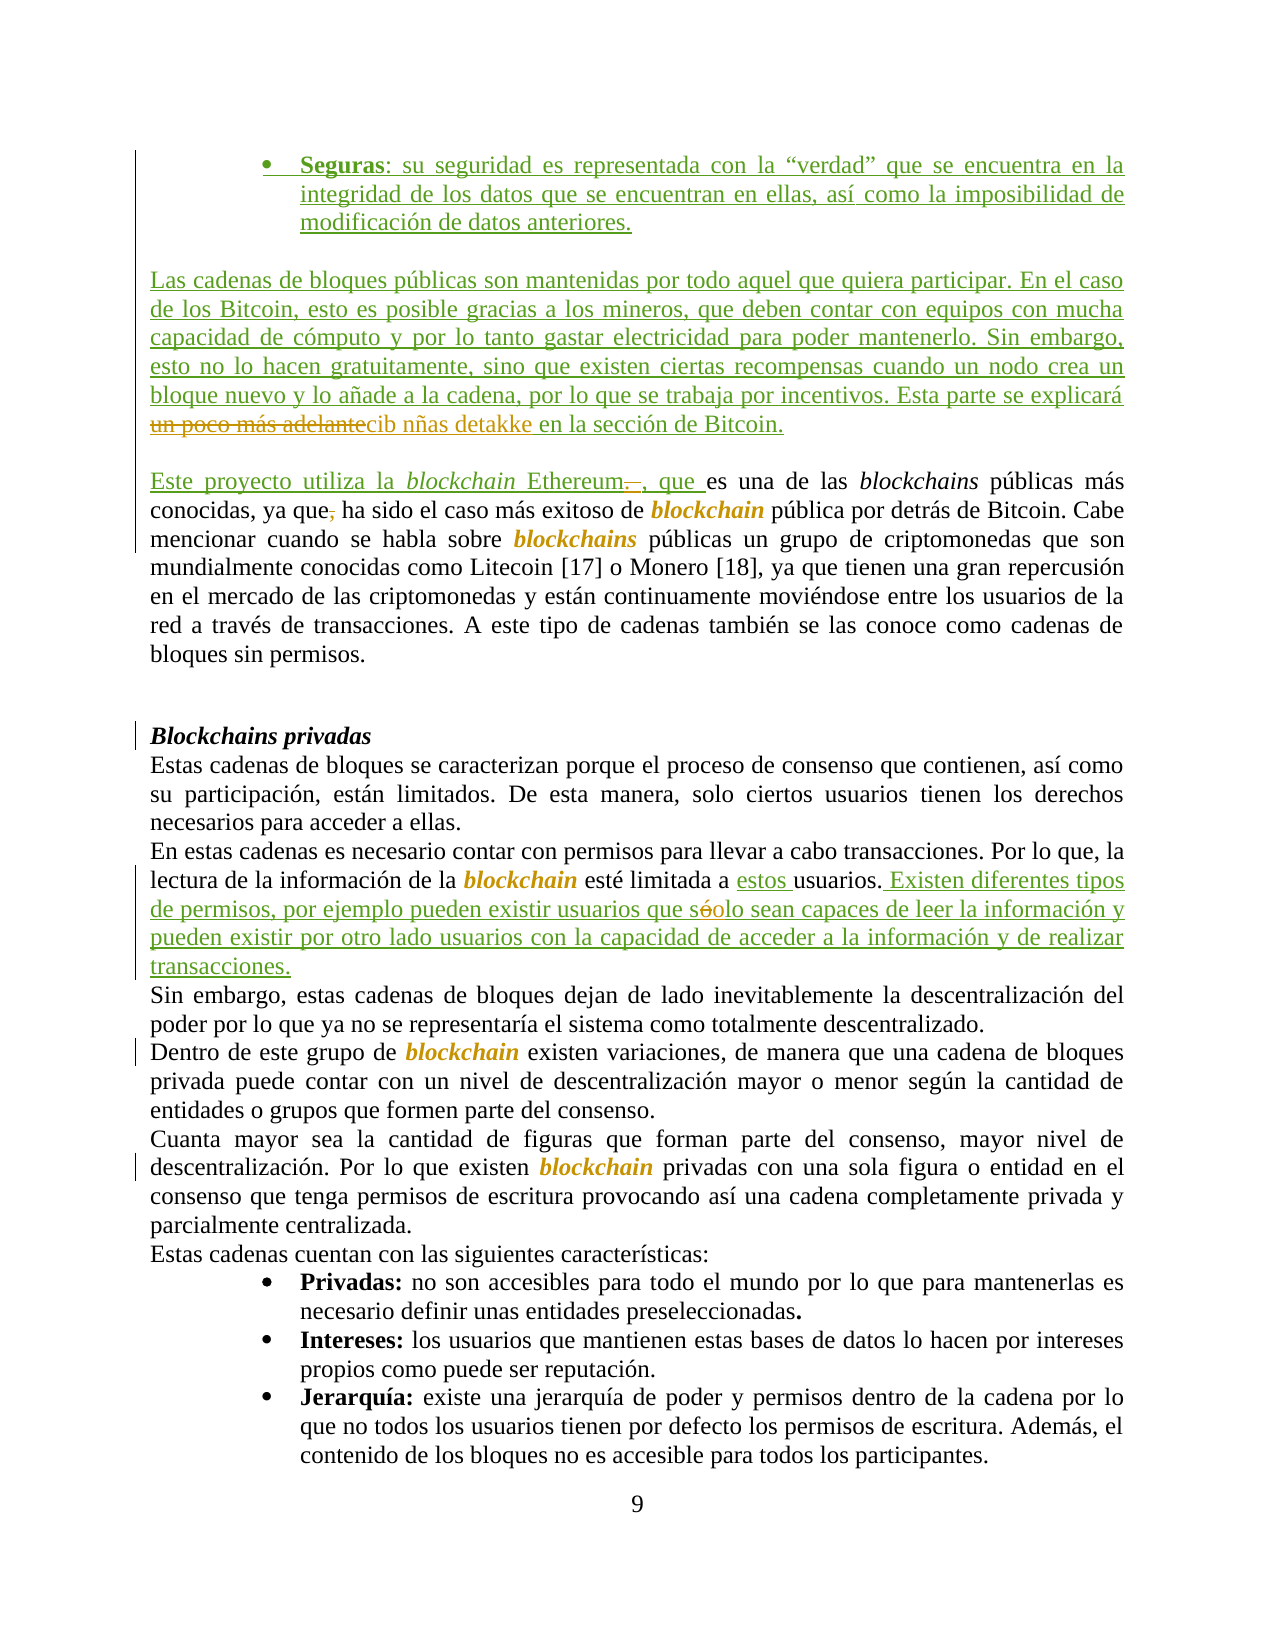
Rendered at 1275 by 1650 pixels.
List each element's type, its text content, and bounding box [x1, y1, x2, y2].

list Privadas: no son accesibles para todo el mundo por lo que para mantenerlas es necesario definir unas entidades preseleccionadas. [262, 1267, 1125, 1325]
list Intereses: los usuarios que mantienen estas bases de datos lo hacen por intereses propios como puede ser reputación. [262, 1325, 1125, 1382]
list Jerarquía: existe una jerarquía de poder y permisos dentro de la cadena por lo que no todos los usuarios tienen por defecto los permisos de escritura. Además, el contenido de los bloques no es accesible para todos los participantes. [262, 1382, 1125, 1469]
text Dentro de este grupo de blockchain existen variaciones, de manera que una cadena de bloques privada puede contar con un nivel de descentralización mayor o menor según la cantidad de entidades o grupos que formen parte del consenso. [150, 1037, 1125, 1124]
text Estas cadenas de bloques se caracterizan porque el proceso de consenso que contienen, así como su participación, están limitados. De esta manera, solo ciertos usuarios tienen los derechos necesarios para acceder a ellas. [150, 750, 1125, 836]
text En estas cadenas es necesario contar con permisos para llevar a cabo transacciones. Por lo que, la lectura de la información de la blockchain esté limitada a usuarios. [150, 920, 1125, 980]
text En estas cadenas es necesario contar con permisos para llevar a cabo transacciones. Por lo que, la lectura de la información de la blockchain esté limitada a usuarios. [150, 836, 1125, 919]
text Sin embargo, estas cadenas de bloques dejan de lado inevitablemente la descentralización del poder por lo que ya no se representaría el sistema como totalmente descentralizado. [150, 980, 1125, 1037]
text Estas cadenas cuentan con las siguientes características: [150, 1239, 1125, 1267]
text es una de las blockchains públicas más conocidas, ya que ha sido el caso más exitoso de blockchain pública por detrás de Bitcoin. Cabe mencionar cuando se habla sobre blockchains públicas un grupo de criptomonedas que son mundialmente conocidas como Litecoin [17] o Monero [18], ya que tienen una gran repercusión en el mercado de las criptomonedas y están continuamente moviéndose entre los usuarios de la red a través de transacciones. A este tipo de cadenas también se las conoce como cadenas de bloques sin permisos. [150, 466, 1125, 667]
subtitle Blockchains privadas [150, 721, 1125, 750]
text Cuanta mayor sea la cantidad de figuras que forman parte del consenso, mayor nivel de descentralización. Por lo que existen blockchain privadas con una sola figura o entidad en el consenso que tenga permisos de escritura provocando así una cadena completamente privada y parcialmente centralizada. [150, 1124, 1125, 1239]
